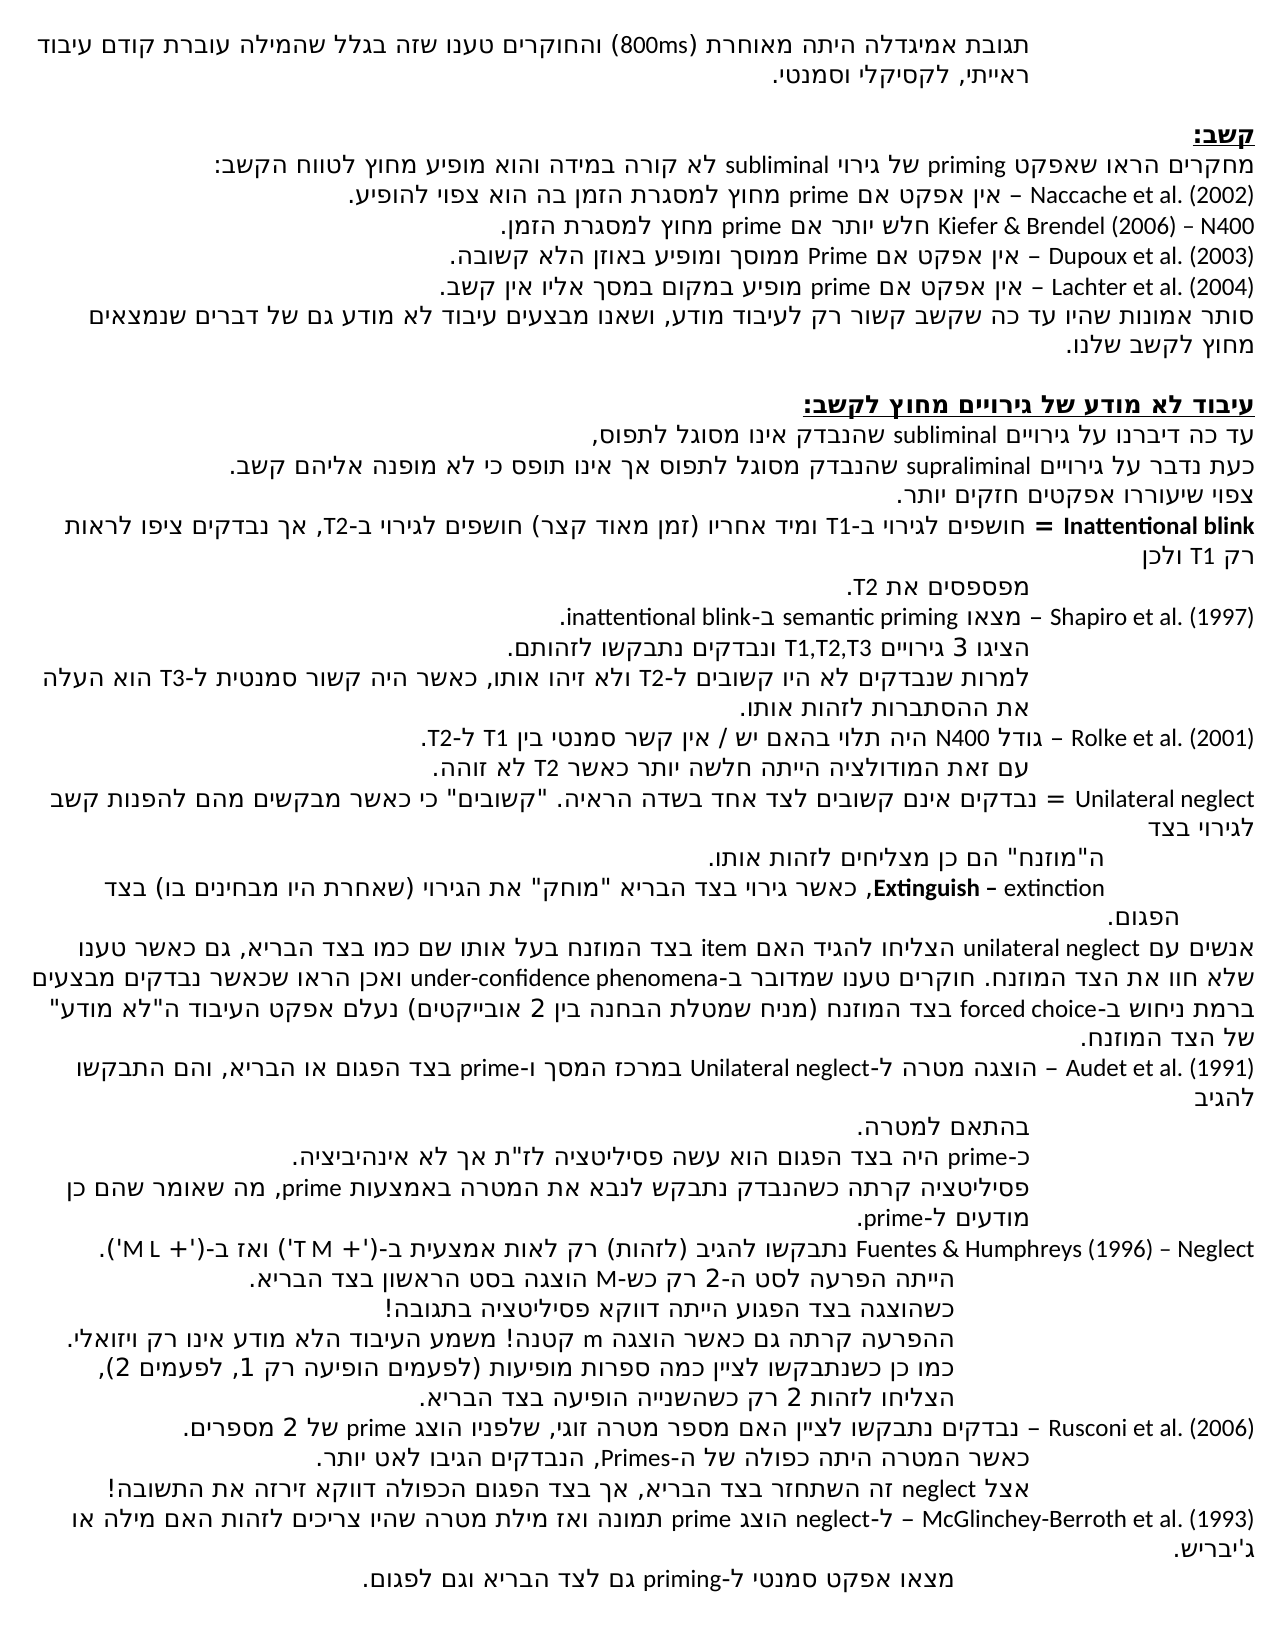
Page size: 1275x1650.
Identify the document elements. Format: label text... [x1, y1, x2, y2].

text Rolke et al. (2001) – גודל N400 היה תלוי בהאם יש / אין קשר סמנטי בין T1 ל-T2. [29, 722, 1255, 753]
text כשהוצגה בצד הפגוע הייתה דווקא פסיליטציה בתגובה! [29, 1294, 1030, 1323]
text סותר אמונות שהיו עד כה שקשב קשור רק לעיבוד מודע, ושאנו מבצעים עיבוד לא מודע גם של דברים שנמצאים מחוץ לקשב שלנו. [29, 302, 1255, 360]
text Extinguish – extinction, כאשר גירוי בצד הבריא "מוחק" את הגירוי (שאחרת היו מבחינים בו) בצד הפגום. [29, 872, 1180, 932]
text למרות שנבדקים לא היו קשובים ל-T2 ולא זיהו אותו, כאשר היה קשור סמנטית ל-T3 הוא העלה את ההסתברות לזהות אותו. [29, 662, 1030, 722]
text Fuentes & Humphreys (1996) – Neglect נתבקשו להגיב (לזהות) רק לאות אמצעית ב-('+ T M') ואז ב-('+ M L'). [29, 1233, 1255, 1263]
text הייתה הפרעה לסט ה-2 רק כש-M הוצגה בסט הראשון בצד הבריא. [29, 1263, 1030, 1294]
text הציגו 3 גירויים T1,T2,T3 ונבדקים נתבקשו לזהותם. [29, 632, 1105, 662]
text Kiefer & Brendel (2006) – N400 חלש יותר אם prime מחוץ למסגרת הזמן. [29, 210, 1255, 241]
text כ-prime היה בצד הפגום הוא עשה פסיליטציה לז"ת אך לא אינהיביציה. [29, 1141, 1105, 1172]
text כאשר המטרה היתה כפולה של ה-Primes, הנבדקים הגיבו לאט יותר. [29, 1442, 1105, 1473]
text עם זאת המודולציה הייתה חלשה יותר כאשר T2 לא זוהה. [29, 753, 1105, 783]
text Rusconi et al. (2006) – נבדקים נתבקשו לציין האם מספר מטרה זוגי, שלפניו הוצג prime של 2 מספרים. [29, 1412, 1255, 1442]
text Shapiro et al. (1997) – מצאו semantic priming ב-inattentional blink. [29, 601, 1255, 632]
text אנשים עם unilateral neglect הצליחו להגיד האם item בצד המוזנח בעל אותו שם כמו בצד הבריא, גם כאשר טענו שלא חוו את הצד המוזנח. חוקרים טענו שמדובר ב-under-confidence phenomena ואכן הראו שכאשר נבדקים מבצעים ברמת ניחוש ב-forced choice בצד המוזנח (מניח שמטלת הבחנה בין 2 אובייקטים) נעלם אפקט העיבוד ה"לא מודע" של הצד המוזנח. [29, 932, 1255, 1052]
text Audet et al. (1991) – הוצגה מטרה ל-Unilateral neglect במרכז המסך ו-prime בצד הפגום או הבריא, והם התבקשו להגיב [29, 1052, 1255, 1112]
text מחקרים הראו שאפקט priming של גירוי subliminal לא קורה במידה והוא מופיע מחוץ לטווח הקשב: [29, 149, 1255, 179]
text Lachter et al. (2004) – אין אפקט אם prime מופיע במקום במסך אליו אין קשב. [29, 271, 1255, 302]
text Naccache et al. (2002) – אין אפקט אם prime מחוץ למסגרת הזמן בה הוא צפוי להופיע. [29, 179, 1255, 210]
text ה"מוזנח" הם כן מצליחים לזהות אותו. [29, 843, 1180, 872]
text כמו כן כשנתבקשו לציין כמה ספרות מופיעות (לפעמים הופיעה רק 1, לפעמים 2), הצליחו לזהות 2 רק כשהשנייה הופיעה בצד הבריא. [29, 1353, 955, 1412]
text בהתאם למטרה. [29, 1112, 1105, 1141]
text Inattentional blink = חושפים לגירוי ב-T1 ומיד אחריו (זמן מאוד קצר) חושפים לגירוי ב-T2, אך נבדקים ציפו לראות רק T1 ולכן [29, 510, 1255, 571]
text מצאו אפקט סמנטי ל-priming גם לצד הבריא וגם לפגום. [29, 1563, 1030, 1594]
text McGlinchey-Berroth et al. (1993) – ל-neglect הוצג prime תמונה ואז מילת מטרה שהיו צריכים לזהות האם מילה או ג'יבריש. [29, 1503, 1255, 1563]
text כעת נדבר על גירויים supraliminal שהנבדק מסוגל לתפוס אך אינו תופס כי לא מופנה אליהם קשב. [29, 450, 1255, 481]
text Unilateral neglect = נבדקים אינם קשובים לצד אחד בשדה הראיה. "קשובים" כי כאשר מבקשים מהם להפנות קשב לגירוי בצד [29, 783, 1255, 843]
text Dupoux et al. (2003) – אין אפקט אם Prime ממוסך ומופיע באוזן הלא קשובה. [29, 241, 1255, 271]
text ההפרעה קרתה גם כאשר הוצגה m קטנה! משמע העיבוד הלא מודע אינו רק ויזואלי. [29, 1323, 1030, 1353]
text פסיליטציה קרתה כשהנבדק נתבקש לנבא את המטרה באמצעות prime, מה שאומר שהם כן מודעים ל-prime. [29, 1172, 1030, 1233]
text צפוי שיעוררו אפקטים חזקים יותר. [29, 481, 1255, 510]
text מפספסים את T2. [29, 571, 1105, 601]
text תגובת אמיגדלה היתה מאוחרת (800ms) והחוקרים טענו שזה בגלל שהמילה עוברת קודם עיבוד ראייתי, לקסיקלי וסמנטי. [29, 29, 1030, 89]
text עד כה דיברנו על גירויים subliminal שהנבדק אינו מסוגל לתפוס, [29, 419, 1255, 450]
text אצל neglect זה השתחזר בצד הבריא, אך בצד הפגום הכפולה דווקא זירזה את התשובה! [29, 1473, 1105, 1503]
text קשב: [29, 120, 1255, 149]
text עיבוד לא מודע של גירויים מחוץ לקשב: [29, 390, 1255, 419]
